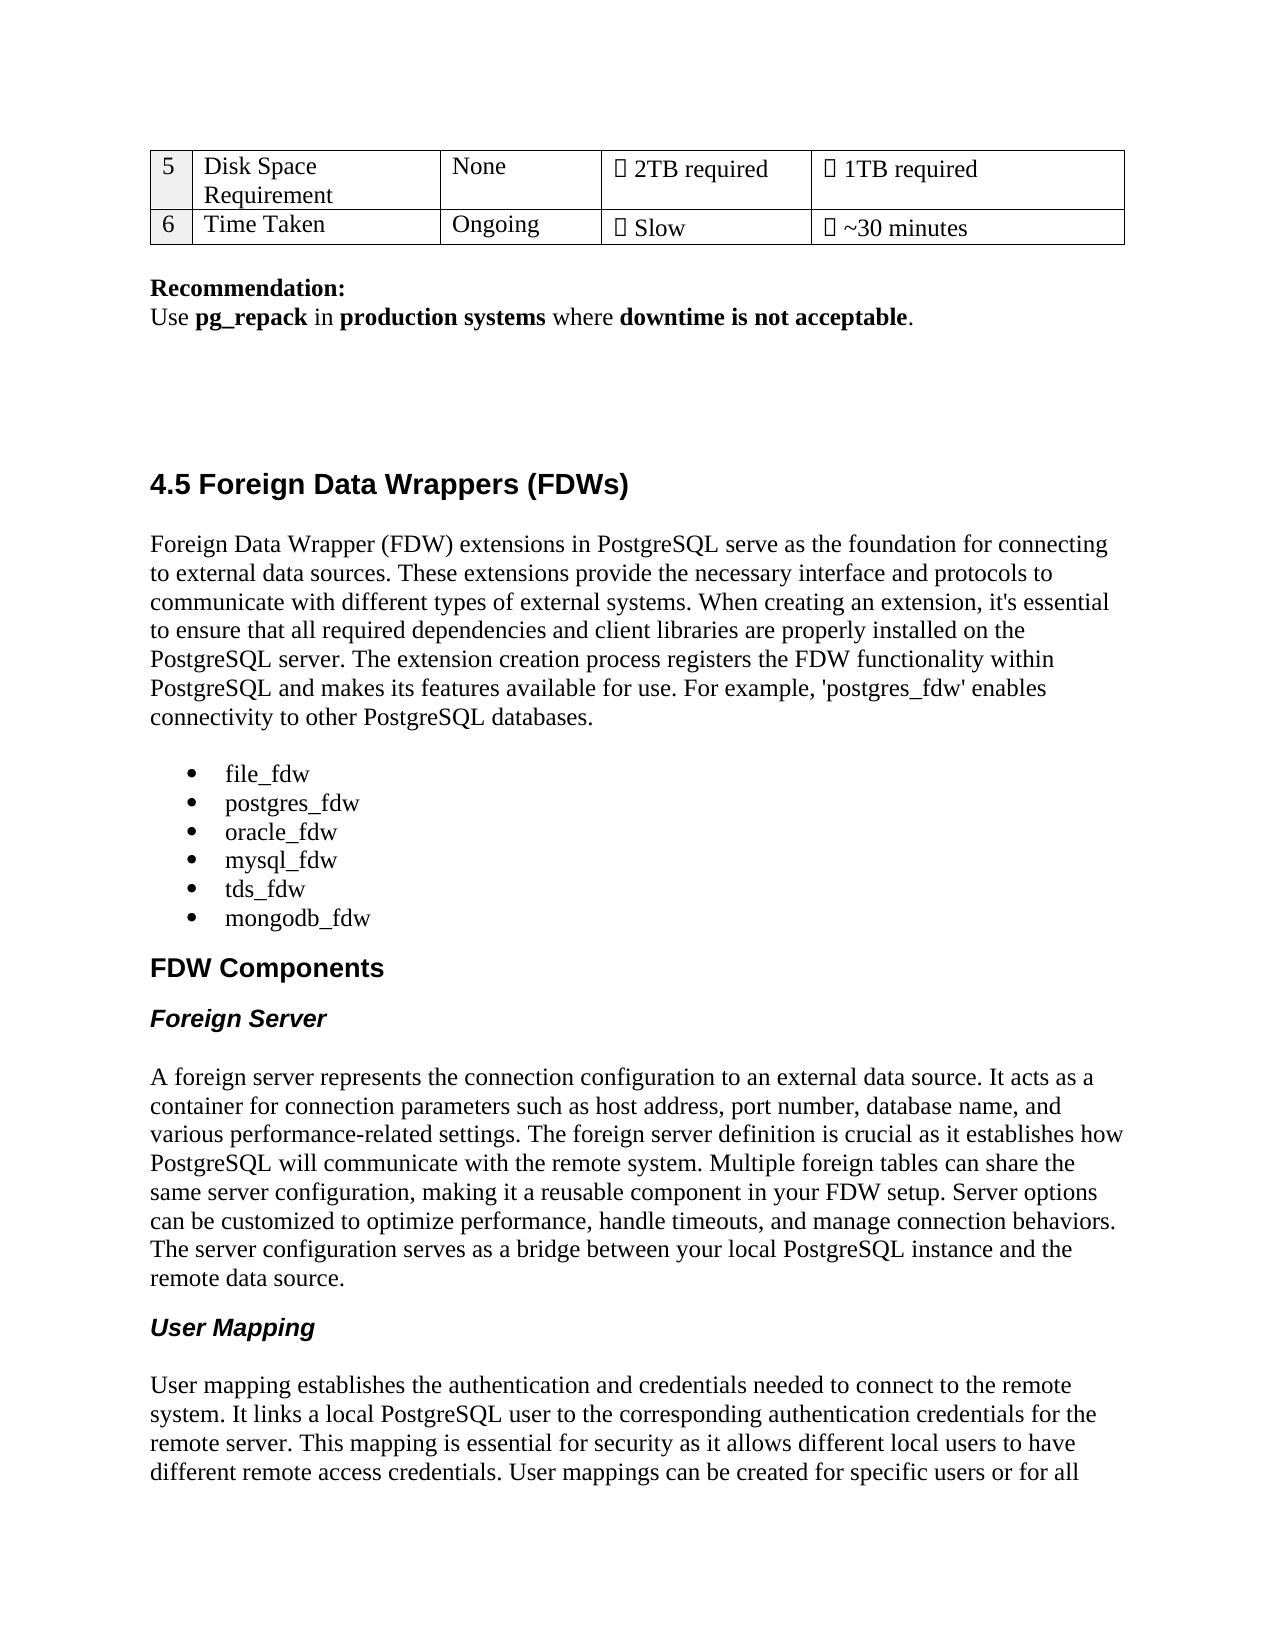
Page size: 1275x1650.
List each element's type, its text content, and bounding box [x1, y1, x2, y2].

list mysql_fdw [187, 845, 1125, 874]
table_cell 5 [151, 151, 192, 208]
text Recommendation: Use pg_repack in production systems where downtime is not acceptable. [150, 273, 1125, 331]
list postgres_fdw [187, 788, 1125, 817]
list file_fdw [187, 759, 1125, 788]
table_cell None [441, 151, 601, 208]
table_cell 6 [151, 210, 192, 244]
table_cell Disk Space Requirement [193, 151, 440, 208]
table_cell ❌ 2TB required [602, 151, 811, 208]
subtitle Foreign Server [150, 1004, 1125, 1033]
list oracle_fdw [187, 817, 1125, 845]
subtitle FDW Components [150, 952, 1125, 984]
text A foreign server represents the connection configuration to an external data source. It acts as a container for connection parameters such as host address, port number, database name, and various performance-related settings. The foreign server definition is crucial as it establishes how PostgreSQL will communicate with the remote system. Multiple foreign tables can share the same server configuration, making it a reusable component in your FDW setup. Server options can be customized to optimize performance, handle timeouts, and manage connection behaviors. The server configuration serves as a bridge between your local PostgreSQL instance and the remote data source. [150, 1033, 1125, 1292]
text Foreign Data Wrapper (FDW) extensions in PostgreSQL serve as the foundation for connecting to external data sources. These extensions provide the necessary interface and protocols to communicate with different types of external systems. When creating an extension, it's essential to ensure that all required dependencies and client libraries are properly installed on the PostgreSQL server. The extension creation process registers the FDW functionality within PostgreSQL and makes its features available for use. For example, 'postgres_fdw' enables connectivity to other PostgreSQL databases. [150, 500, 1125, 730]
table_cell ✅ ~30 minutes [812, 210, 1124, 244]
table_cell ❌ Slow [602, 210, 811, 244]
list tds_fdw [187, 874, 1125, 903]
subtitle User Mapping [150, 1313, 1125, 1342]
table_cell Ongoing [441, 210, 601, 244]
subtitle 4.5 Foreign Data Wrappers (FDWs) [150, 467, 1125, 500]
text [150, 1342, 1125, 1485]
list mongodb_fdw [187, 903, 1125, 932]
table_cell ✅ 1TB required [812, 151, 1124, 208]
table_cell Time Taken [193, 210, 440, 244]
